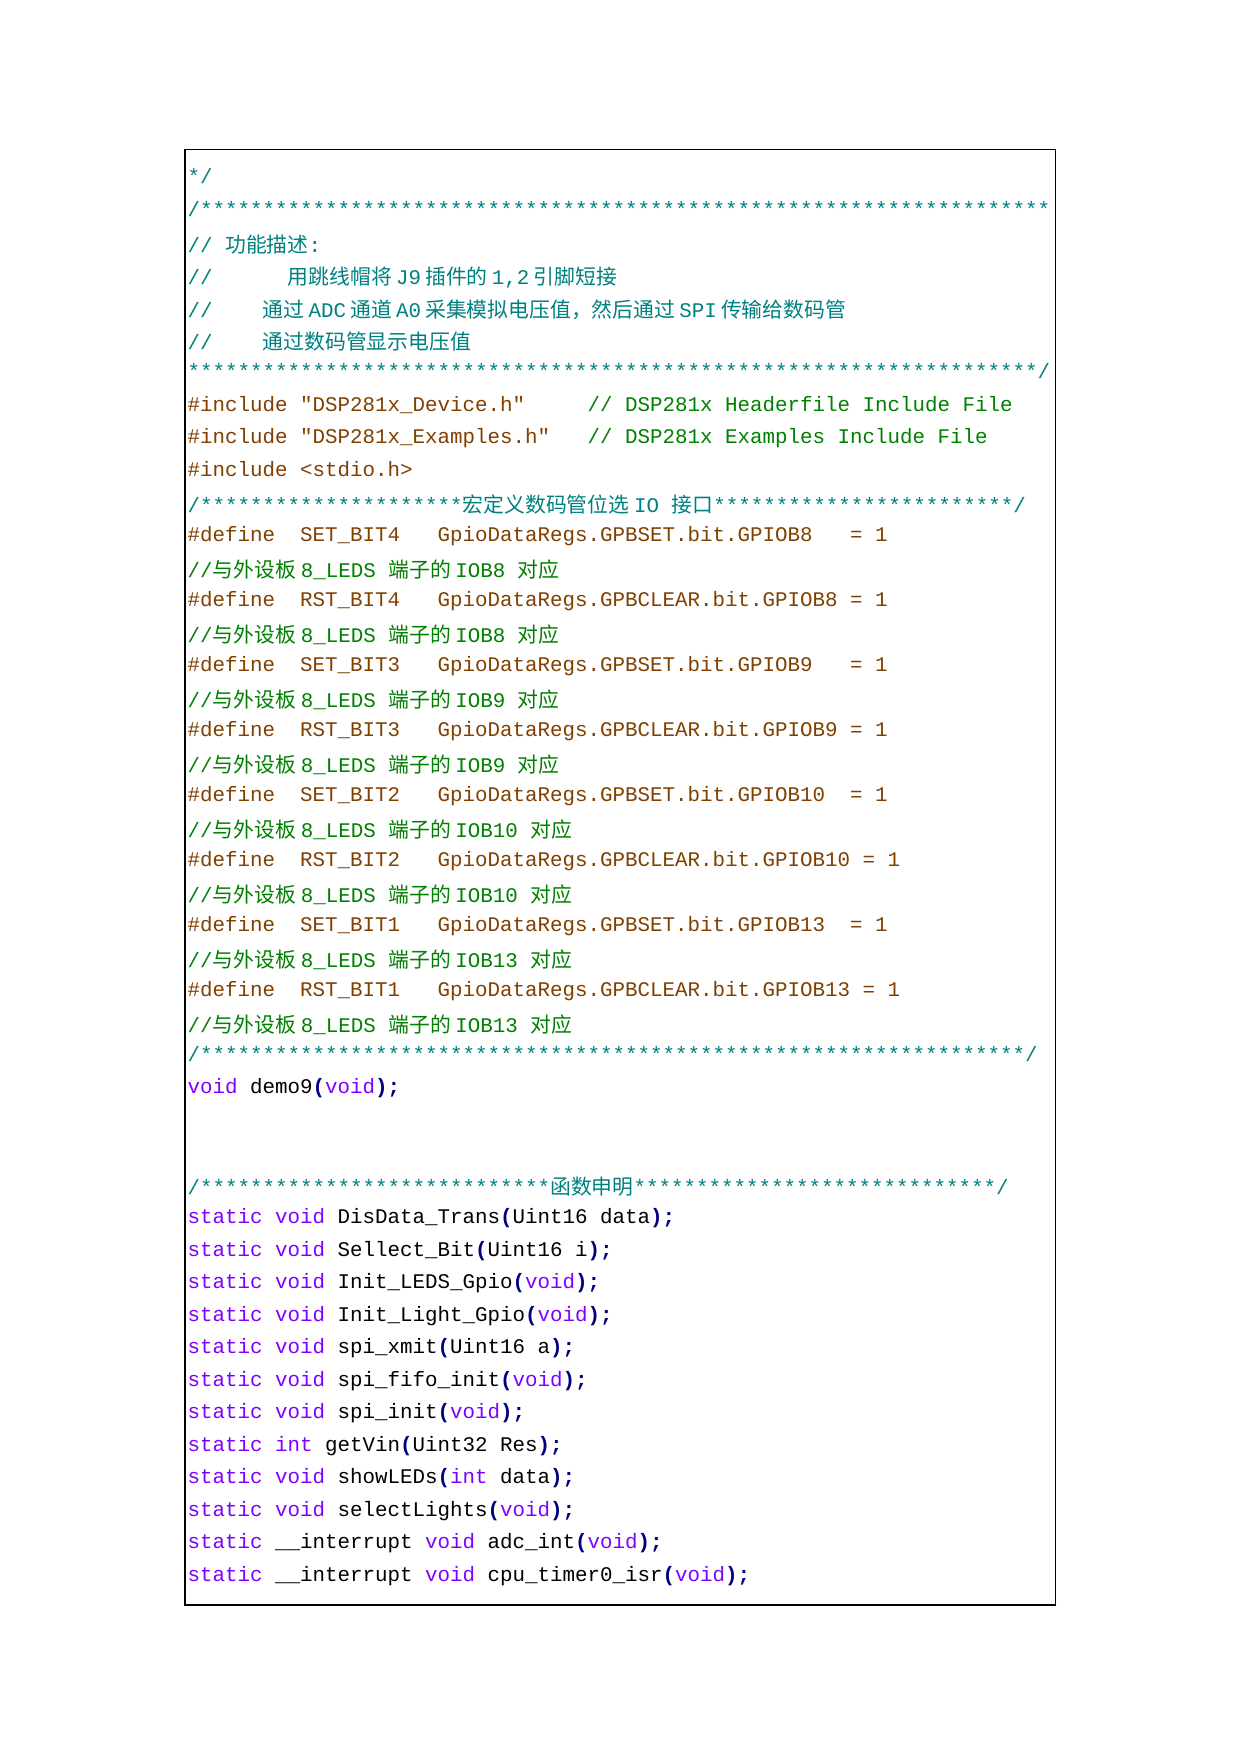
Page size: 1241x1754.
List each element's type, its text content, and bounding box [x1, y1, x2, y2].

text static void showLEDs(int data); [187, 1462, 1053, 1494]
text /*********************宏定义数码管位选 IO 接口************************/ [187, 487, 1053, 519]
text #include <stdio.h> [187, 454, 1053, 487]
text //与外设板 8_LEDS 端子的 IOB9 对应 [187, 682, 1053, 714]
text static void selectLights(void); [187, 1494, 1053, 1527]
text #define RST_BIT1 GpioDataRegs.GPBCLEAR.bit.GPIOB13 = 1 [187, 974, 1053, 1007]
text #define SET_BIT3 GpioDataRegs.GPBSET.bit.GPIOB9 = 1 [187, 649, 1053, 682]
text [187, 194, 1053, 227]
text #define RST_BIT2 GpioDataRegs.GPBCLEAR.bit.GPIOB10 = 1 [187, 844, 1053, 877]
text #define SET_BIT4 GpioDataRegs.GPBSET.bit.GPIOB8 = 1 [187, 519, 1053, 552]
text //与外设板 8_LEDS 端子的 IOB10 对应 [187, 877, 1053, 909]
text static void spi_fifo_init(void); [187, 1364, 1053, 1397]
text // 用跳线帽将J9插件的1,2引脚短接 [187, 259, 1053, 292]
text static void Sellect_Bit(Uint16 i); [187, 1234, 1053, 1267]
text /****************************函数申明*****************************/ [187, 1169, 1053, 1202]
text //与外设板 8_LEDS 端子的 IOB13 对应 [187, 1007, 1053, 1039]
text // 功能描述: [187, 227, 1053, 259]
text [187, 162, 1053, 194]
text static void spi_init(void); [187, 1397, 1053, 1429]
text #define SET_BIT2 GpioDataRegs.GPBSET.bit.GPIOB10 = 1 [187, 779, 1053, 812]
text void demo9(void); [187, 1072, 1053, 1104]
text static void Init_LEDS_Gpio(void); [187, 1267, 1053, 1299]
text //与外设板 8_LEDS 端子的 IOB8 对应 [187, 617, 1053, 649]
text static void DisData_Trans(Uint16 data); [187, 1202, 1053, 1234]
text //与外设板 8_LEDS 端子的 IOB10 对应 [187, 812, 1053, 844]
text //与外设板 8_LEDS 端子的 IOB9 对应 [187, 747, 1053, 779]
text #include "DSP281x_Examples.h" // DSP281x Examples Include File [187, 422, 1053, 454]
text static __interrupt void cpu_timer0_isr(void); [187, 1559, 1053, 1592]
text static int getVin(Uint32 Res); [187, 1429, 1053, 1462]
text #define SET_BIT1 GpioDataRegs.GPBSET.bit.GPIOB13 = 1 [187, 909, 1053, 942]
text /******************************************************************/ [187, 1039, 1053, 1072]
text #define RST_BIT3 GpioDataRegs.GPBCLEAR.bit.GPIOB9 = 1 [187, 714, 1053, 747]
text static void spi_xmit(Uint16 a); [187, 1332, 1053, 1364]
text ********************************************************************/ [187, 357, 1053, 389]
text // 通过ADC通道A0采集模拟电压值，然后通过SPI传输给数码管 [187, 292, 1053, 324]
text #define RST_BIT4 GpioDataRegs.GPBCLEAR.bit.GPIOB8 = 1 [187, 584, 1053, 617]
text //与外设板 8_LEDS 端子的 IOB13 对应 [187, 942, 1053, 974]
text #include "DSP281x_Device.h" // DSP281x Headerfile Include File [187, 389, 1053, 422]
text //与外设板 8_LEDS 端子的 IOB8 对应 [187, 552, 1053, 584]
text static __interrupt void adc_int(void); [187, 1527, 1053, 1559]
text // 通过数码管显示电压值 [187, 324, 1053, 357]
text static void Init_Light_Gpio(void); [187, 1299, 1053, 1332]
